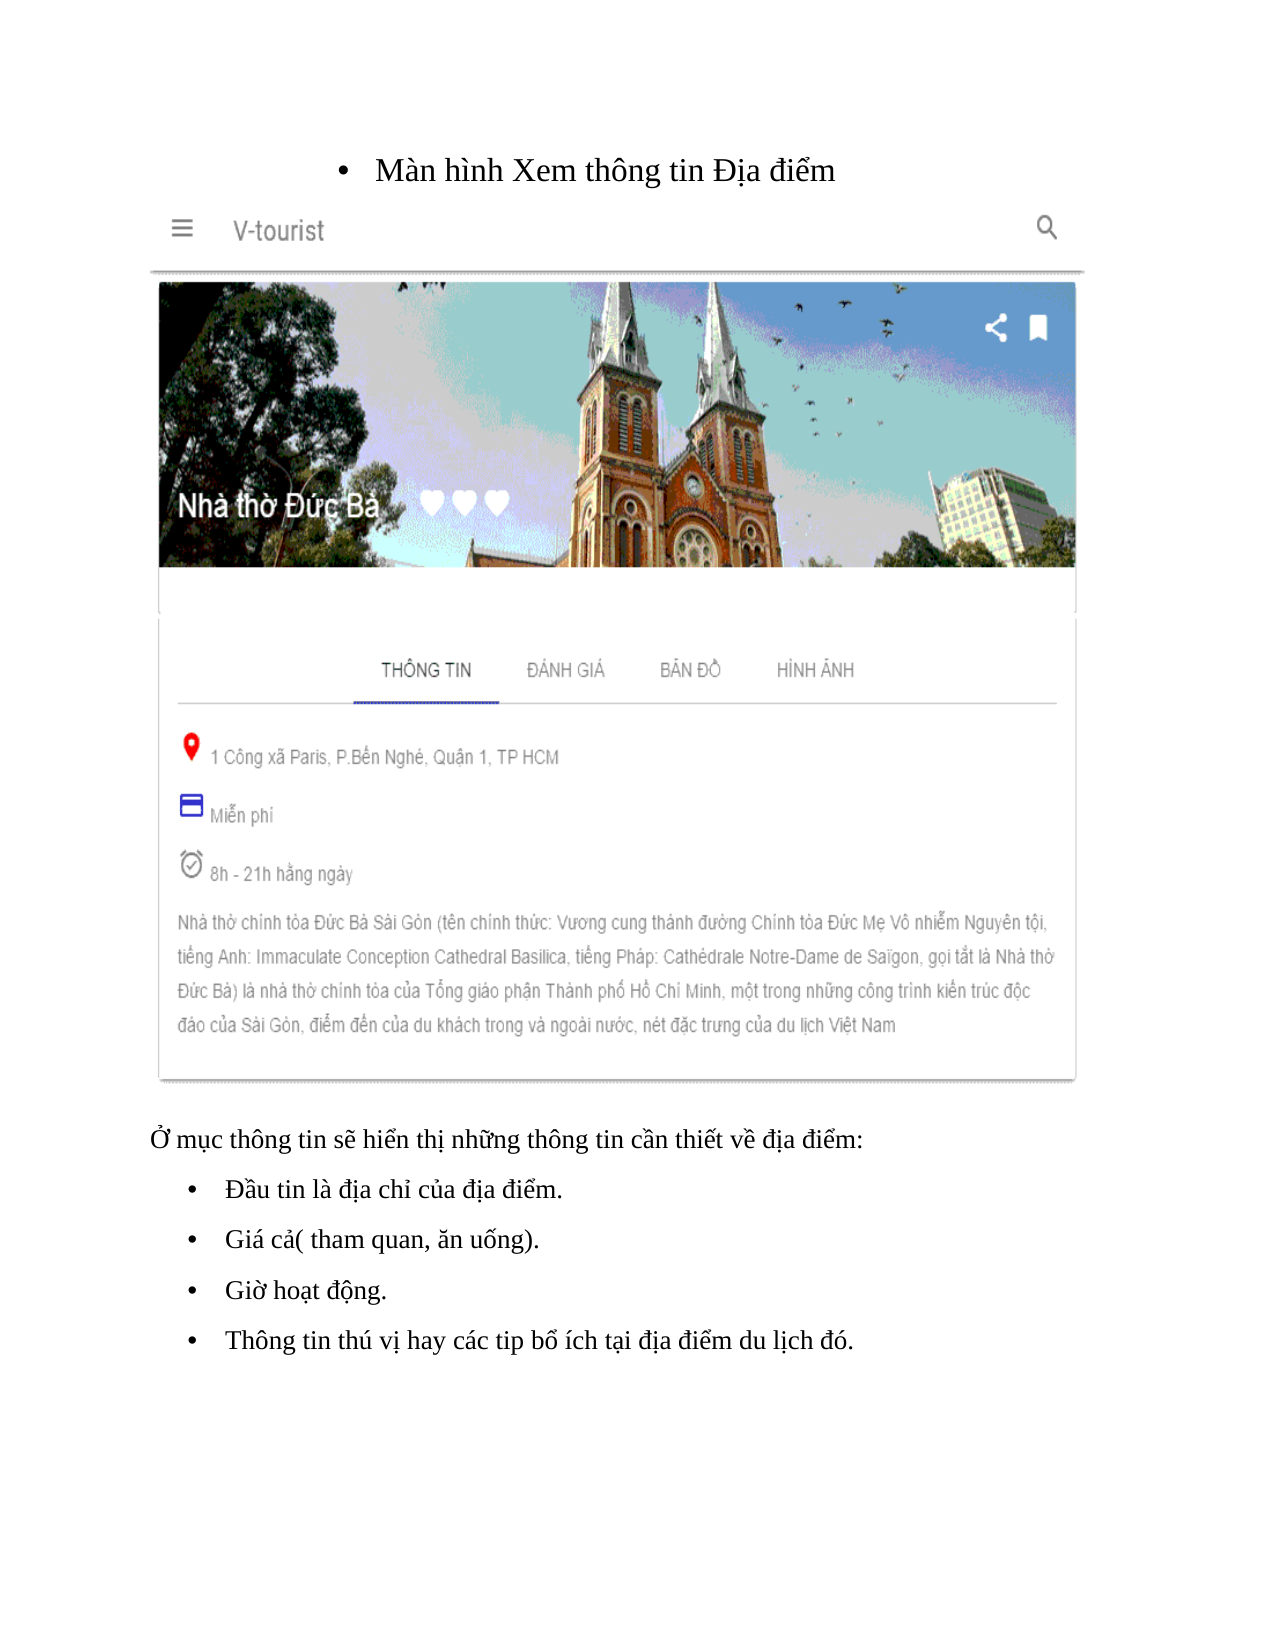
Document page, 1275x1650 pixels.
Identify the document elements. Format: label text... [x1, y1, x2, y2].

list Thông tin thú vị hay các tip bổ ích tại địa điểm du lịch đó. [187, 1324, 1125, 1356]
list Giá cả( tham quan, ăn uống). [187, 1223, 1125, 1255]
list Màn hình Xem thông tin Địa điểm [337, 150, 1125, 188]
list Giờ hoạt động. [187, 1274, 1125, 1305]
list Đầu tin là địa chỉ của địa điểm. [187, 1173, 1125, 1204]
text Ở mục thông tin sẽ hiển thị những thông tin cần thiết về địa điểm: [150, 1123, 1125, 1154]
picture [150, 191, 1086, 1104]
